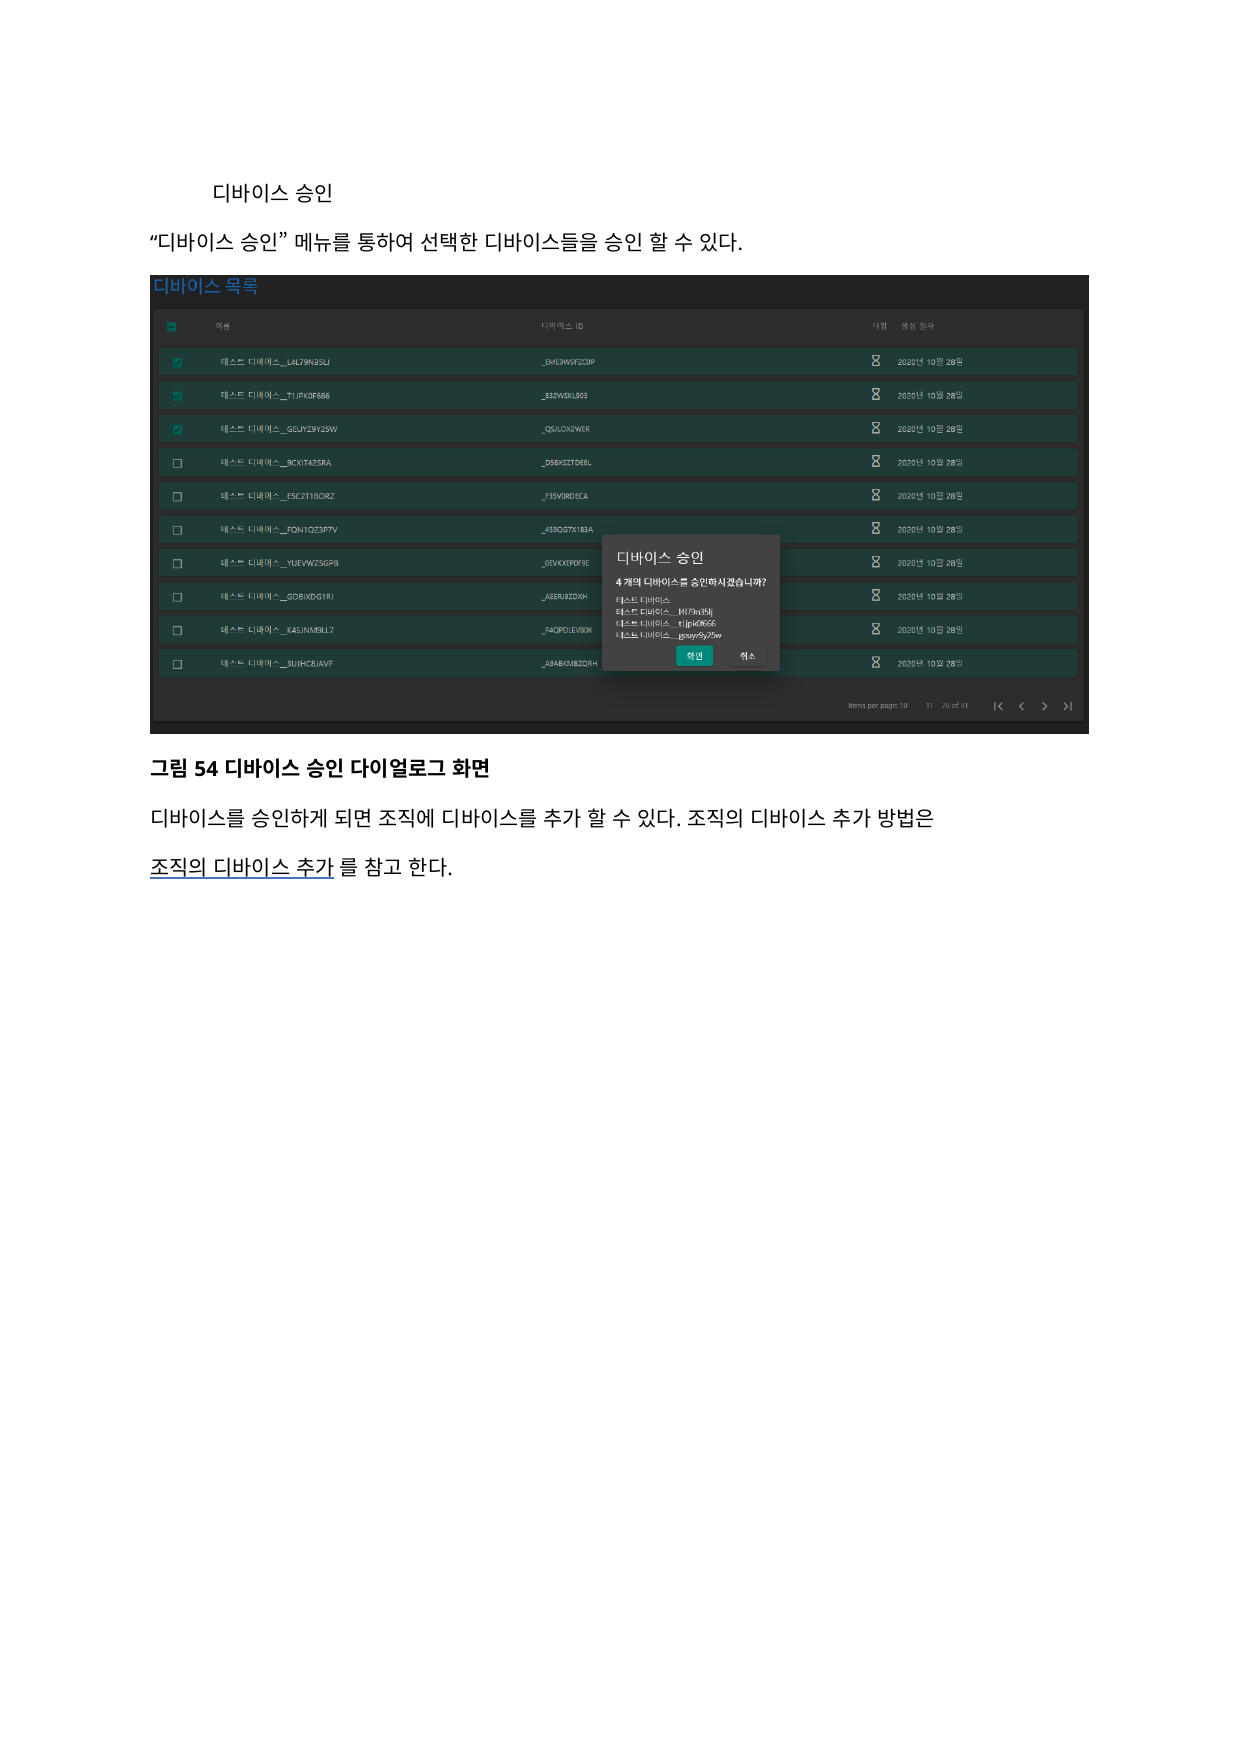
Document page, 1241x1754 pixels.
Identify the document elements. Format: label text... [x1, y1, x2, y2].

subtitle 디바이스 승인 [212, 177, 1090, 207]
text 그림 54 디바이스 승인 다이얼로그 화면 [150, 752, 1090, 783]
text “디바이스 승인” 메뉴를 통하여 선택한 디바이스들을 승인 할 수 있다. [150, 226, 1090, 257]
text 디바이스를 승인하게 되면 조직에 디바이스를 추가 할 수 있다. 조직의 디바이스 추가 방법은 [150, 802, 1090, 832]
picture [150, 275, 1089, 734]
text 조직의 디바이스 추가 를 참고 한다. [150, 851, 1090, 882]
